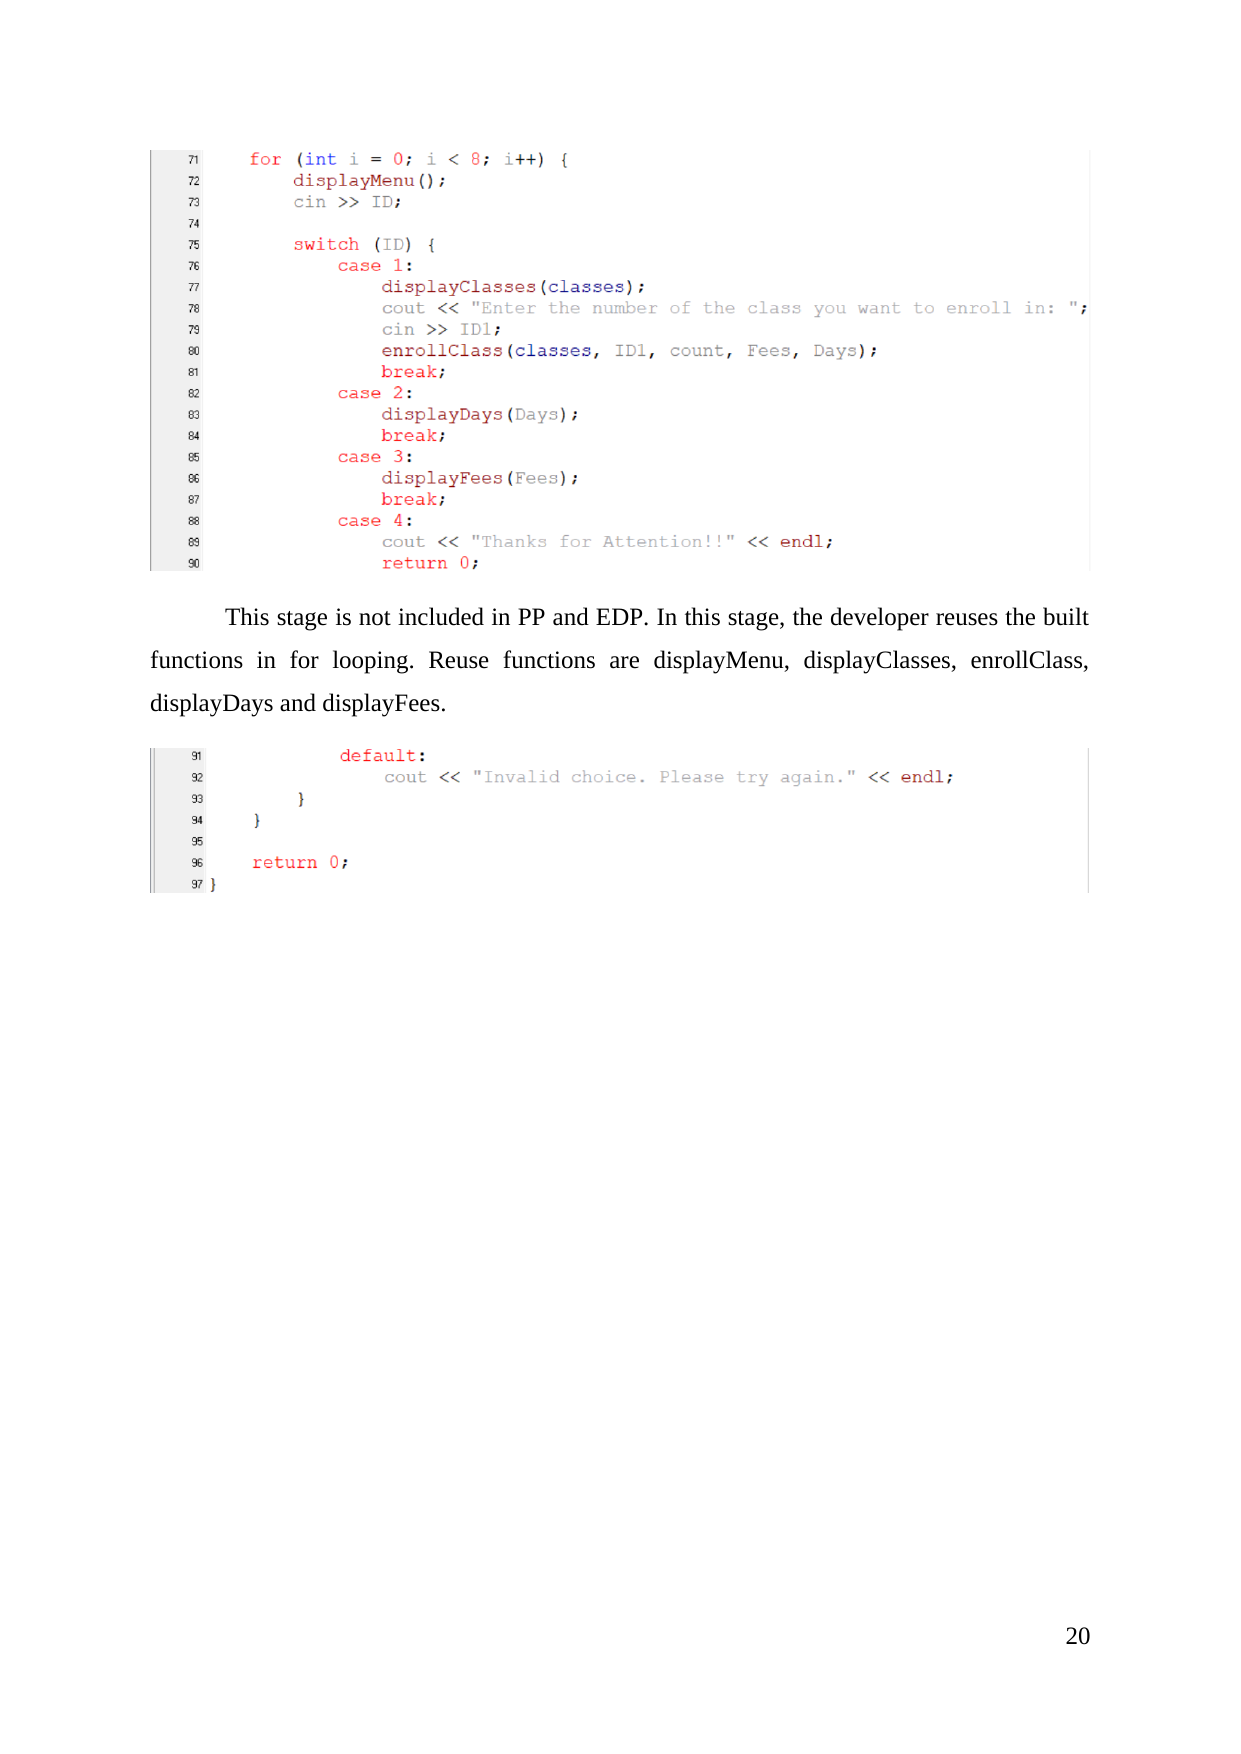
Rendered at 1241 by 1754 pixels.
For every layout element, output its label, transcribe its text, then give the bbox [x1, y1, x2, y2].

text This stage is not included in PP and EDP. In this stage, the developer reuses the built functions in for looping. Reuse functions are displayMenu, displayClasses, enrollClass, displayDays and displayFees. [150, 602, 1090, 717]
picture [150, 748, 1091, 893]
picture [150, 150, 1091, 571]
